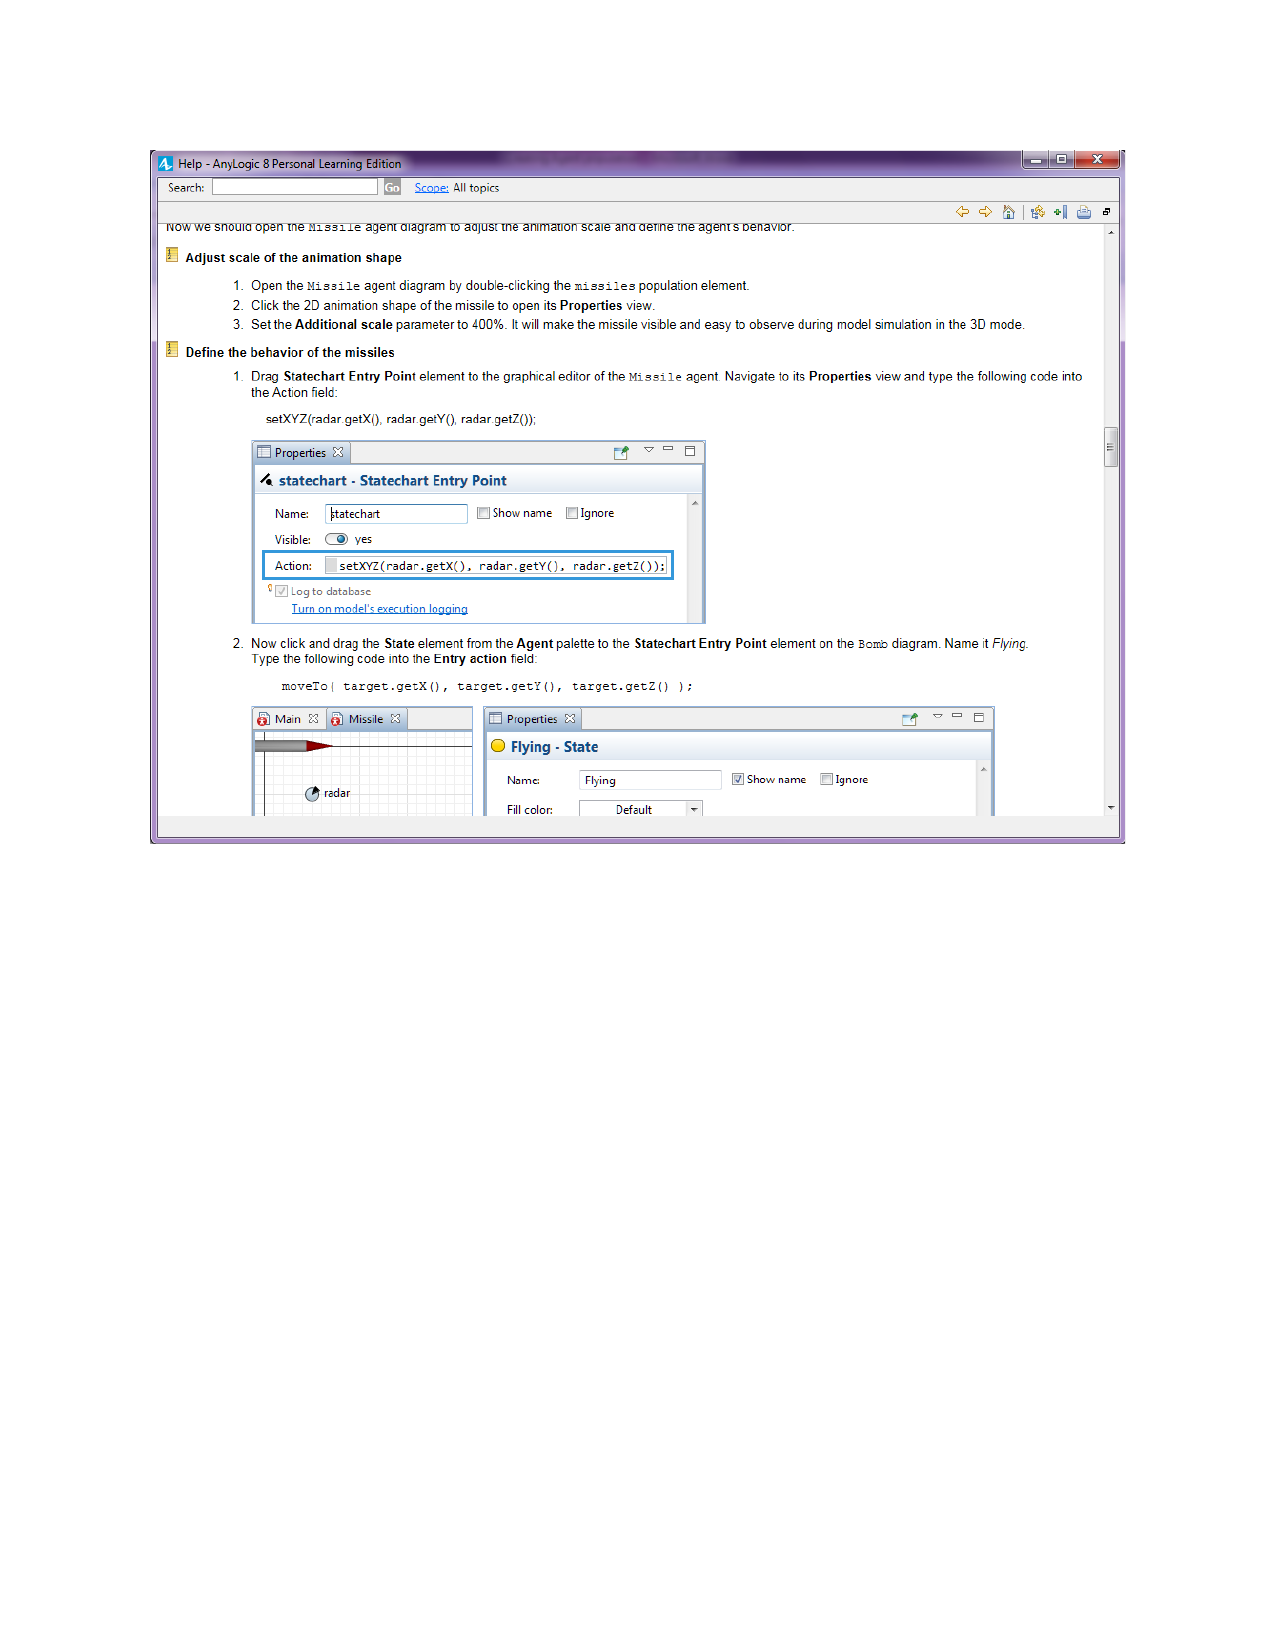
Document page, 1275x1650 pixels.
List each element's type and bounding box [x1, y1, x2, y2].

picture [150, 150, 1125, 844]
